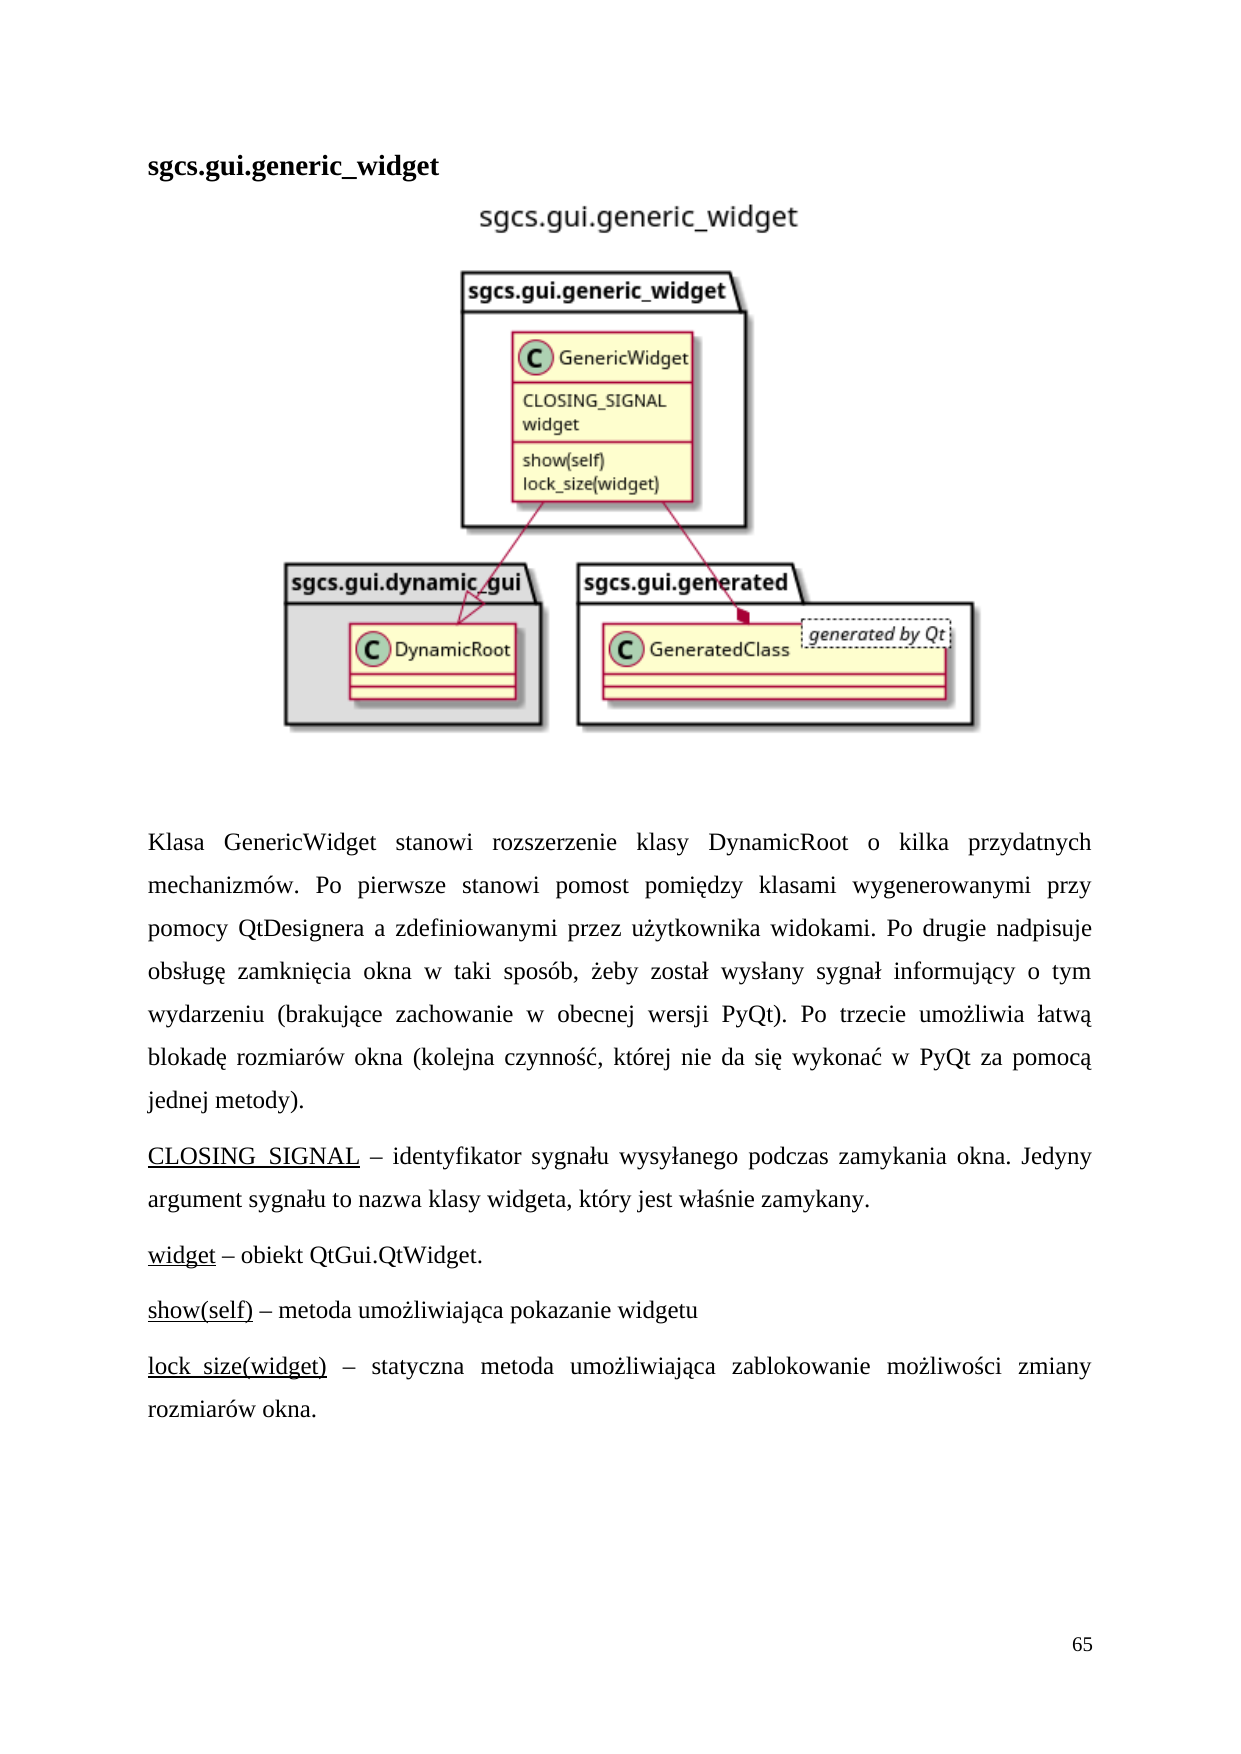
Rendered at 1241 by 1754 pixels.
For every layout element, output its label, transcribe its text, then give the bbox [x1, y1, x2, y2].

text sgcs.gui.generic_widget [148, 148, 1093, 181]
text Klasa GenericWidget stanowi rozszerzenie klasy DynamicRoot o kilka przydatnych mechanizmów. Po pierwsze stanowi pomost pomiędzy klasami wygenerowanymi przy pomocy QtDesignera a zdefiniowanymi przez użytkownika widokami. Po drugie nadpisuje obsługę zamknięcia okna w taki sposób, żeby został wysłany sygnał informujący o tym wydarzeniu (brakujące zachowanie w obecnej wersji PyQt). Po trzecie umożliwia łatwą blokadę rozmiarów okna (kolejna czynność, której nie da się wykonać w PyQt za pomocą jednej metody). [148, 827, 1093, 1114]
picture [251, 197, 989, 741]
text show(self) – metoda umożliwiająca pokazanie widgetu [148, 1296, 1093, 1324]
text lock_size(widget) – statyczna metoda umożliwiająca zablokowanie możliwości zmiany rozmiarów okna. [148, 1351, 1093, 1423]
text CLOSING_SIGNAL – identyfikator sygnału wysyłanego podczas zamykania okna. Jedyny argument sygnału to nazwa klasy widgeta, który jest właśnie zamykany. [148, 1141, 1093, 1213]
text widget – obiekt QtGui.QtWidget. [148, 1240, 1093, 1269]
